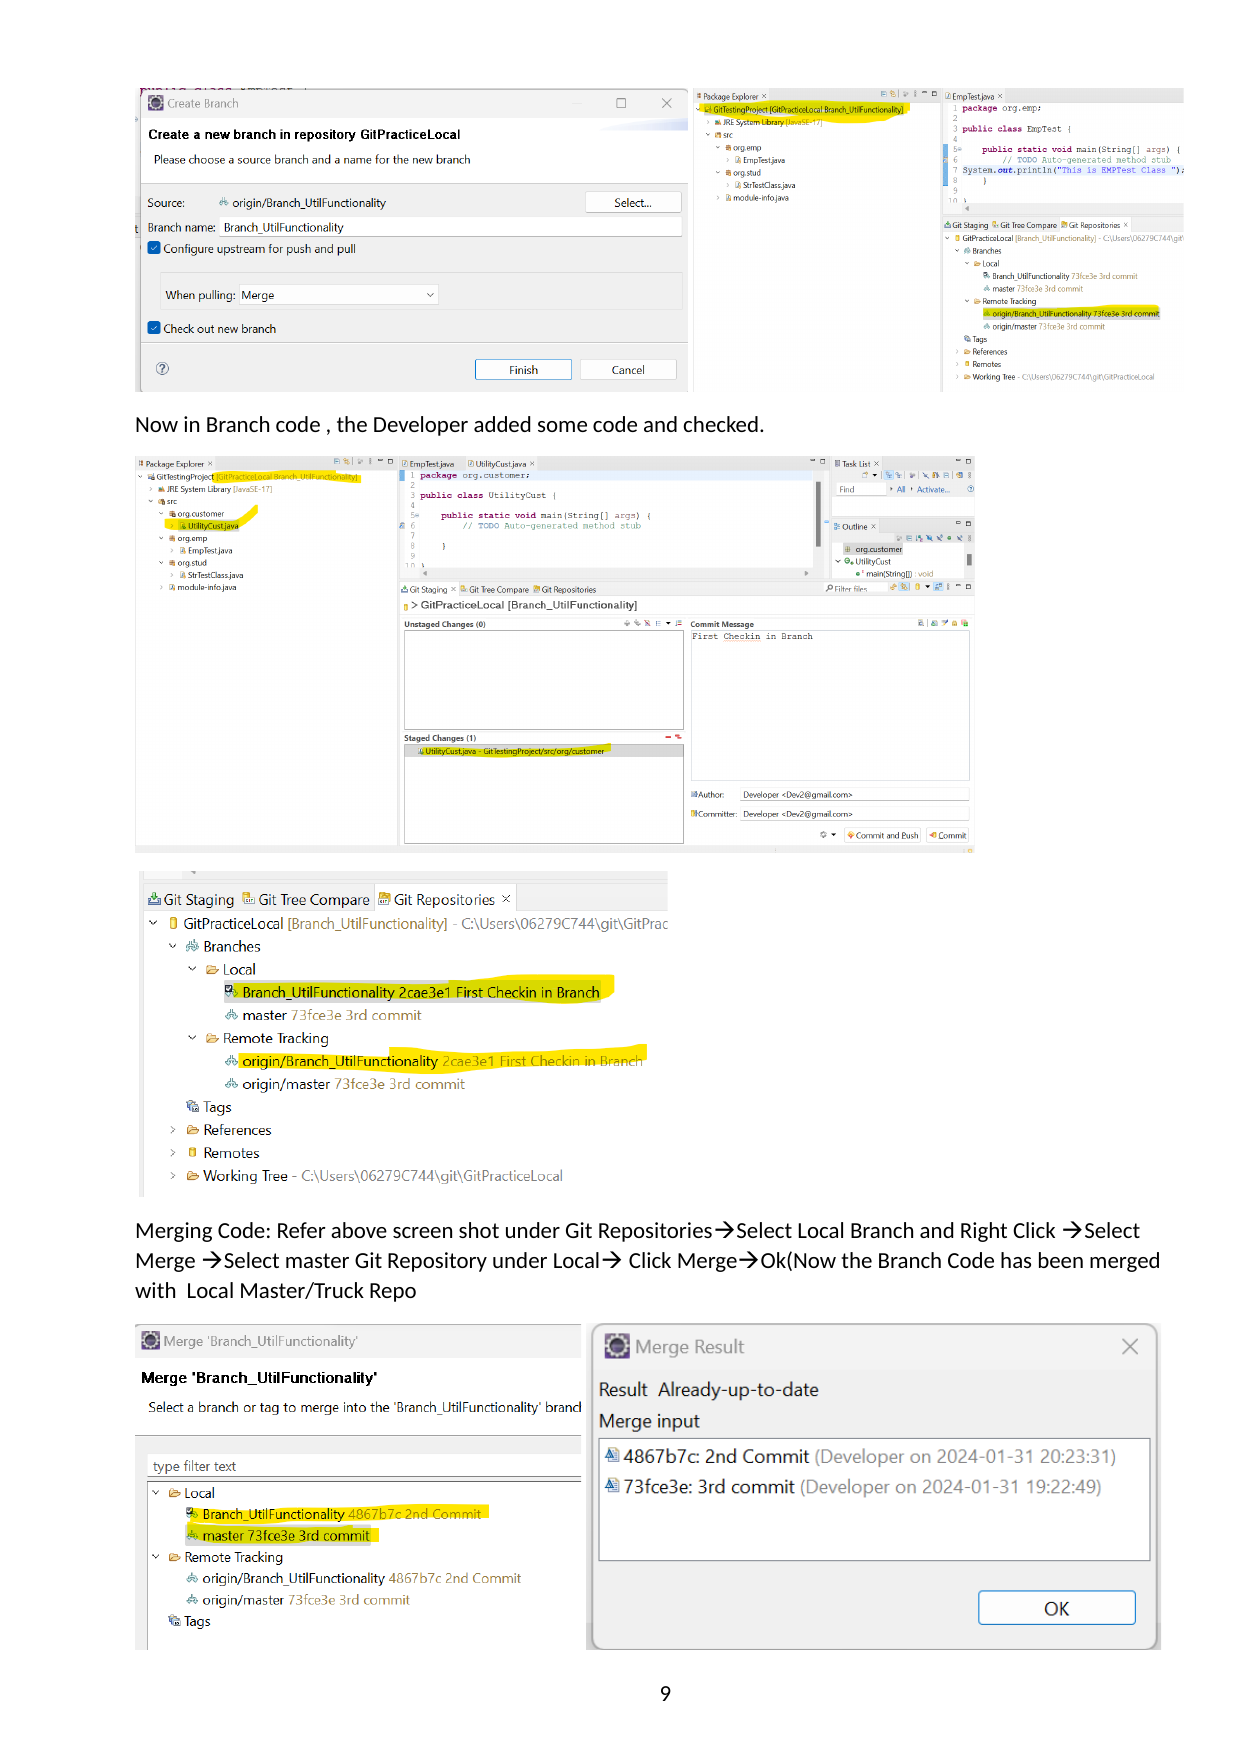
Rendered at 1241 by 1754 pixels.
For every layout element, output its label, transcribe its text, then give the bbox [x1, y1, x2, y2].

picture [693, 88, 1184, 392]
picture [135, 1324, 582, 1650]
text Now in Branch code , the Developer added some code and checked. [135, 410, 1195, 438]
text Merging Code: Refer above screen shot under Git RepositoriesSelect Local Branch and Right Click Select Merge Select master Git Repository under Local Click MergeOk(Now the Branch Code has been merged with Local Master/Truck Repo [135, 1216, 1195, 1304]
picture [586, 1323, 1162, 1650]
picture [135, 88, 688, 392]
picture [135, 871, 668, 1197]
picture [135, 456, 975, 853]
